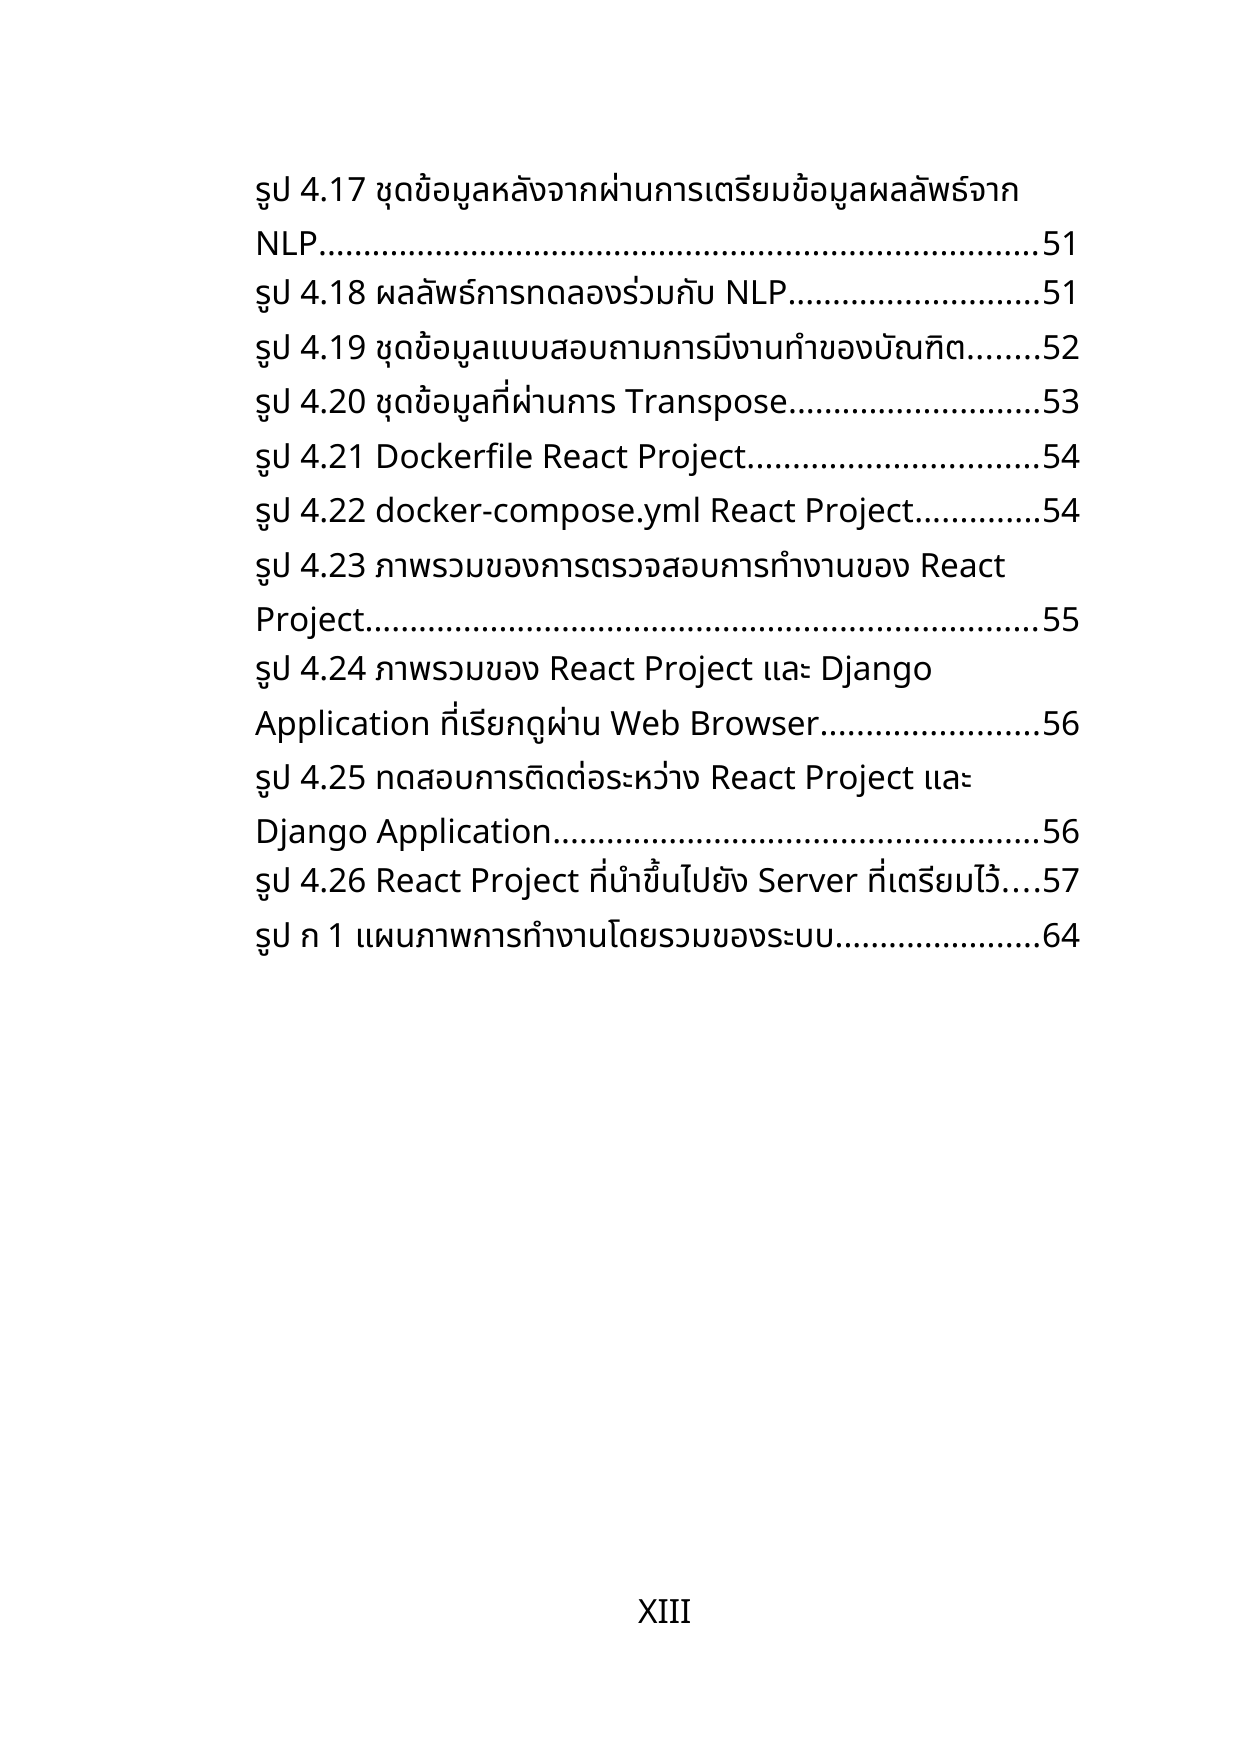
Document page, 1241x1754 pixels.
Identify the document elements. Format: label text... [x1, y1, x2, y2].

text รูป 4.21 Dockerfile React Project 54 [255, 433, 1090, 483]
text รูป 4.20 ชุดข้อมูลที่ผ่านการ Transpose 53 [255, 378, 1090, 429]
text รูป 4.17 ชุดข้อมูลหลังจากผ่านการเตรียมข้อมูลผลลัพธ์จาก NLP 51 [255, 166, 1090, 265]
text รูป 4.24 ภาพรวมของ React Project และ Django Application ที่เรียกดูผ่าน Web Browser 56 [255, 645, 1090, 750]
text รูป 4.23 ภาพรวมของการตรวจสอบการทำงานของ React Project 55 [255, 542, 1090, 641]
text รูป 4.18 ผลลัพธ์การทดลองร่วมกับ NLP 51 [255, 269, 1090, 319]
text รูป 4.26 React Project ที่นำขึ้นไปยัง Server ที่เตรียมไว้ 57 [255, 857, 1090, 908]
text รูป 4.19 ชุดข้อมูลแบบสอบถามการมีงานทำของบัณฑิต 52 [255, 323, 1090, 374]
text รูป 4.22 docker-compose.yml React Project 54 [255, 487, 1090, 538]
text รูป 4.25 ทดสอบการติดต่อระหว่าง React Project และ Django Application 56 [255, 754, 1090, 854]
text รูป ก1 แผนภาพการทำงานโดยรวมของระบบ 64 [255, 912, 1090, 962]
